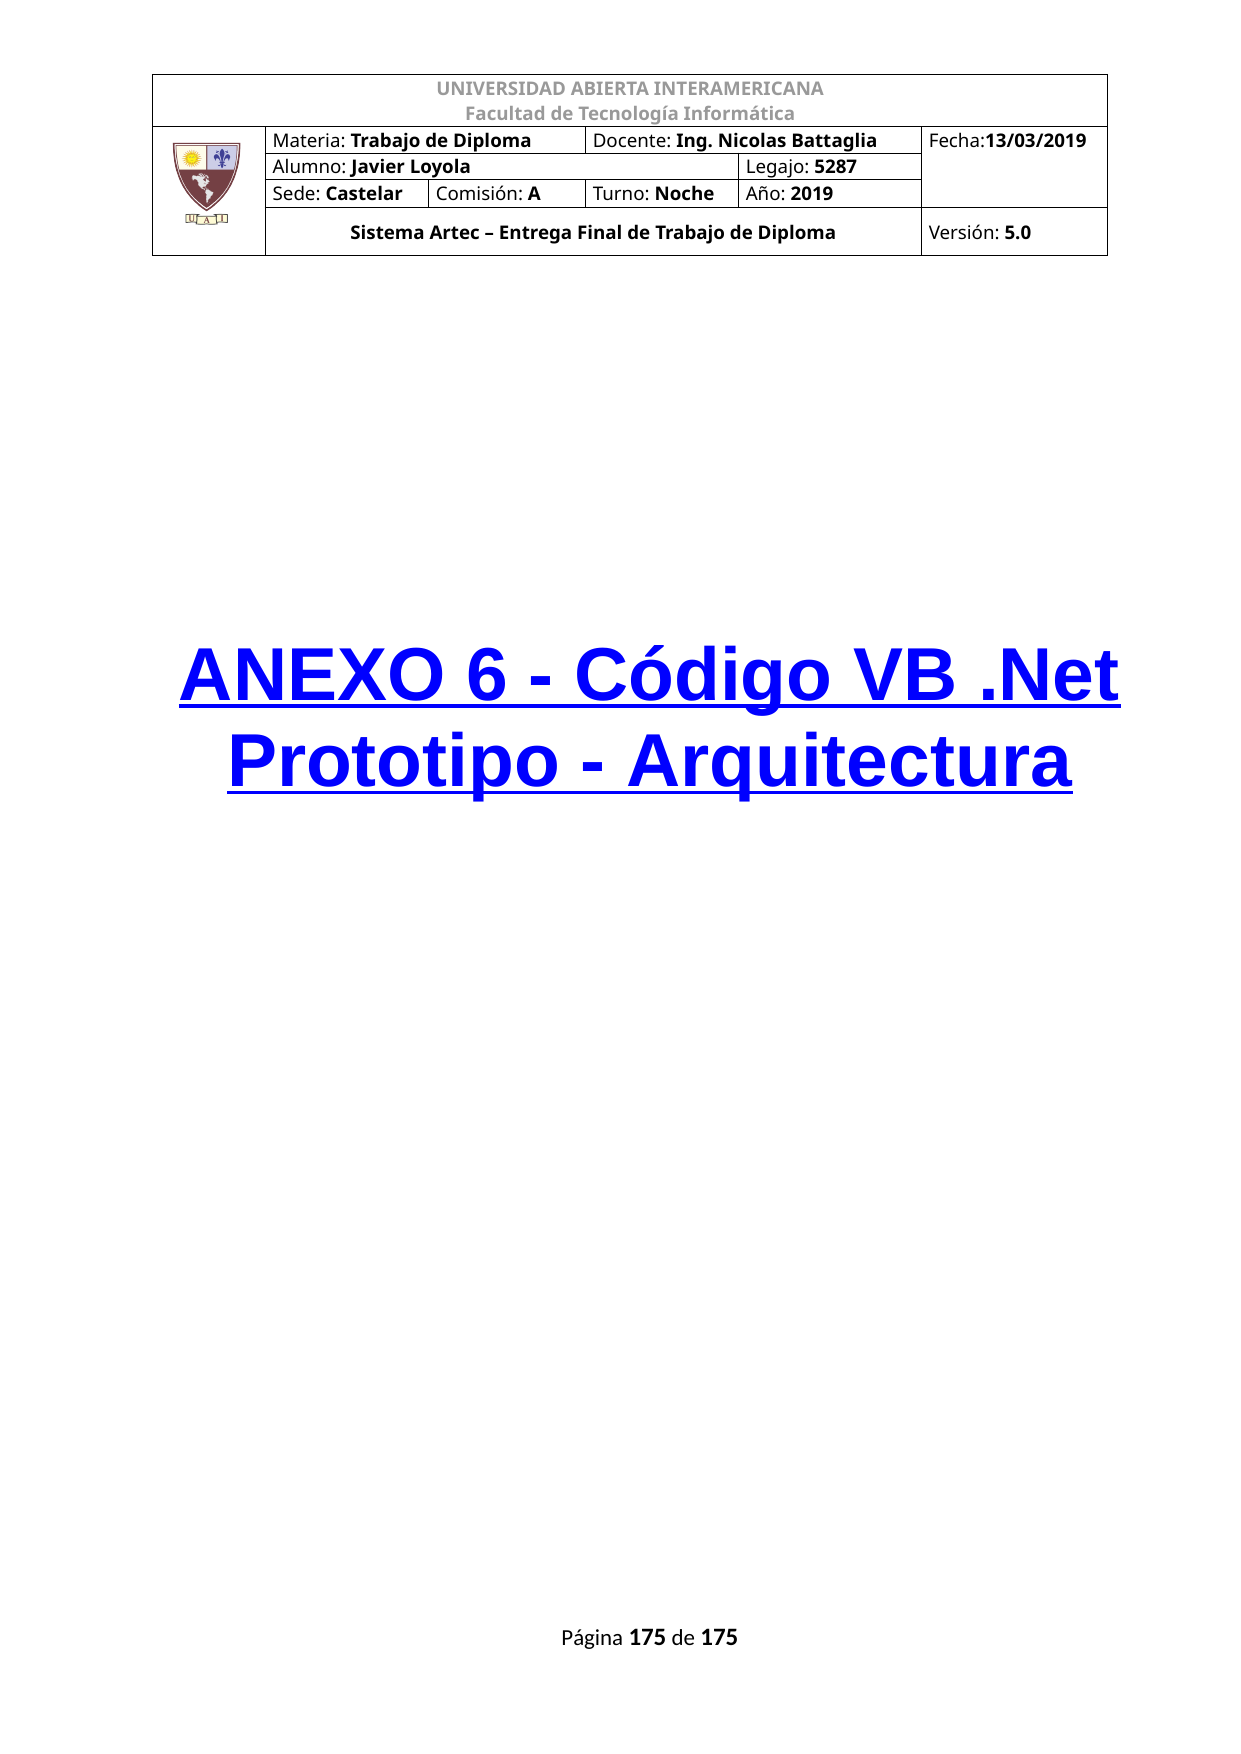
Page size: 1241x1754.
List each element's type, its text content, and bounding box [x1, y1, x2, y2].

picture [157, 136, 257, 228]
text ANEXO 6 - Código VB .Net Prototipo - Arquitectura [177, 629, 1122, 802]
